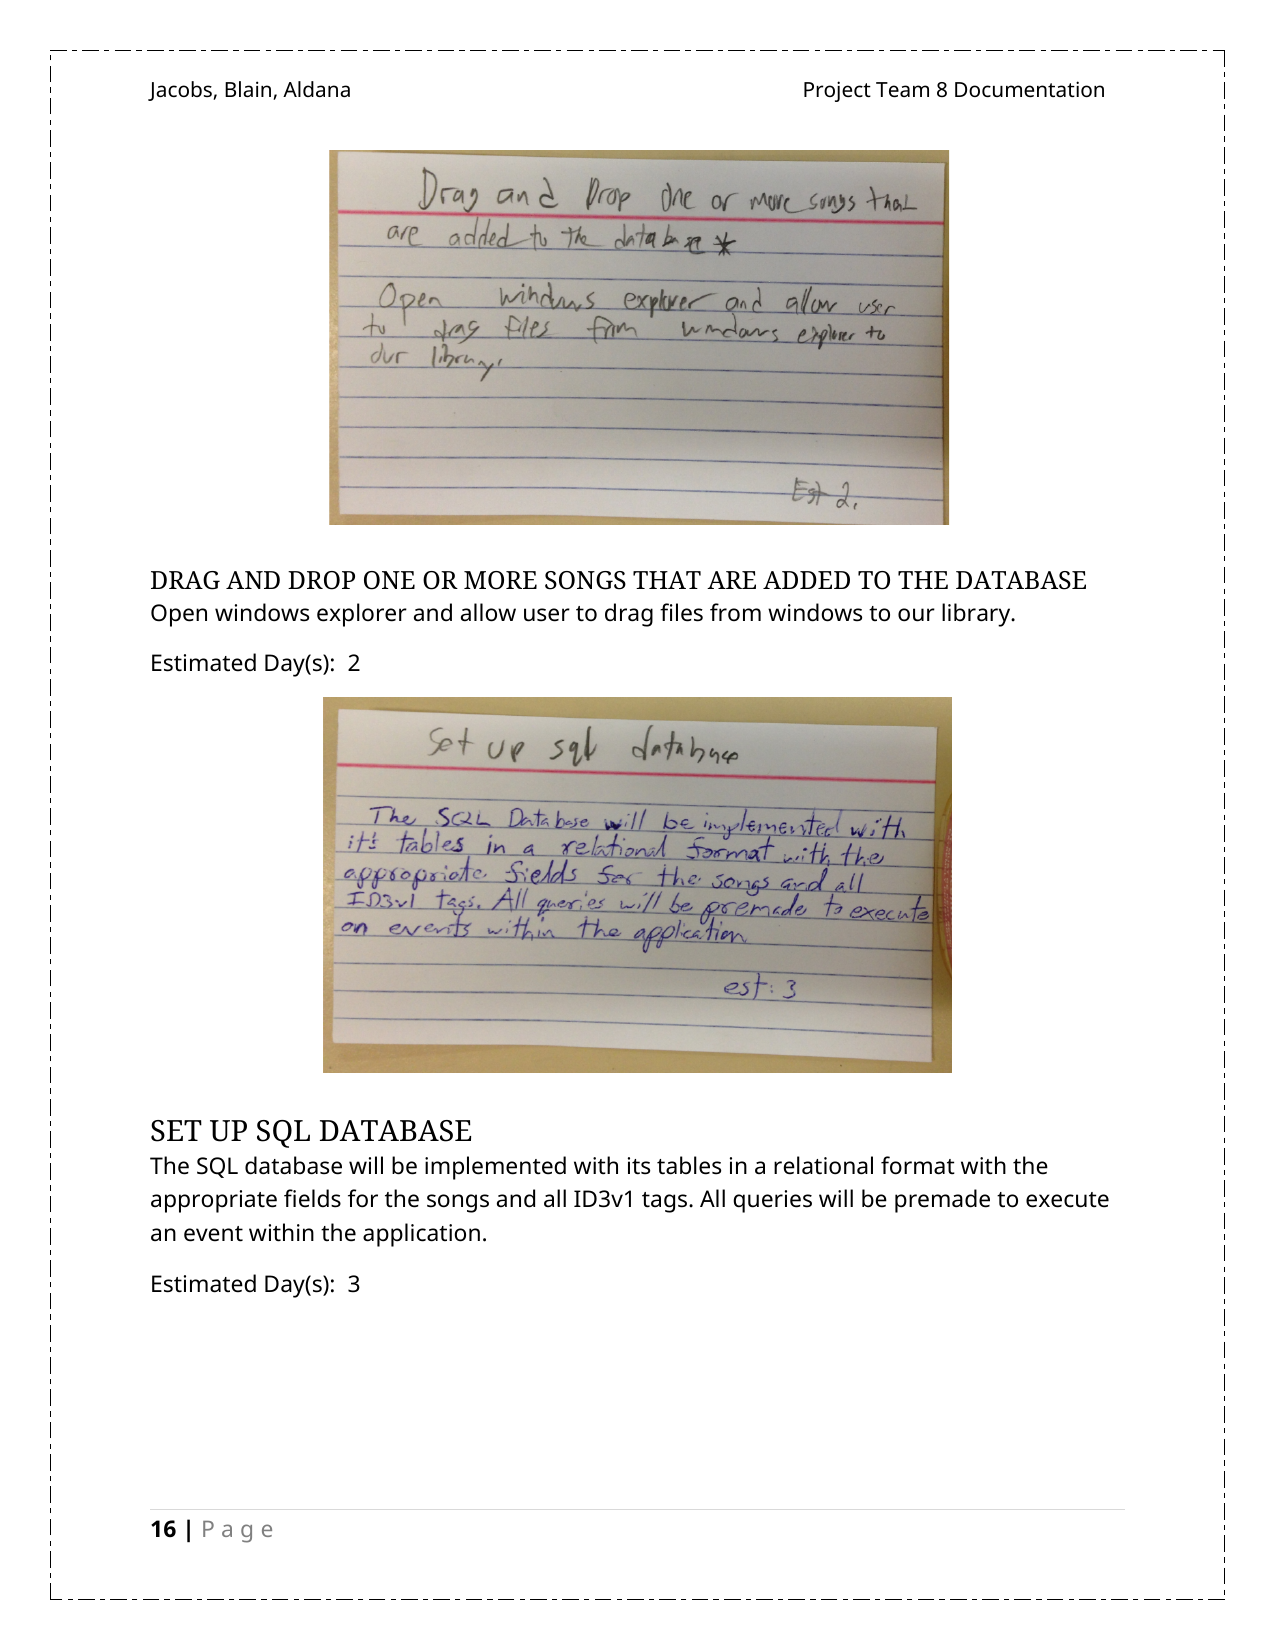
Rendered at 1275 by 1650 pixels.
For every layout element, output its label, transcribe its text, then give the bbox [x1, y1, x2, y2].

subtitle Set up SQL database [150, 1110, 1125, 1149]
picture [325, 150, 950, 525]
text The SQL database will be implemented with its tables in a relational format with the appropriate fields for the songs and all ID3v1 tags. All queries will be premade to execute an event within the application. [150, 1149, 1125, 1248]
subtitle Drag and drop one or more songs that are added to the database [150, 562, 1125, 597]
text Estimated Day(s): 3 [150, 1267, 1125, 1299]
text Estimated Day(s): 2 [150, 647, 1125, 678]
picture [323, 697, 952, 1073]
text Open windows explorer and allow user to drag files from windows to our library. [150, 597, 1125, 628]
